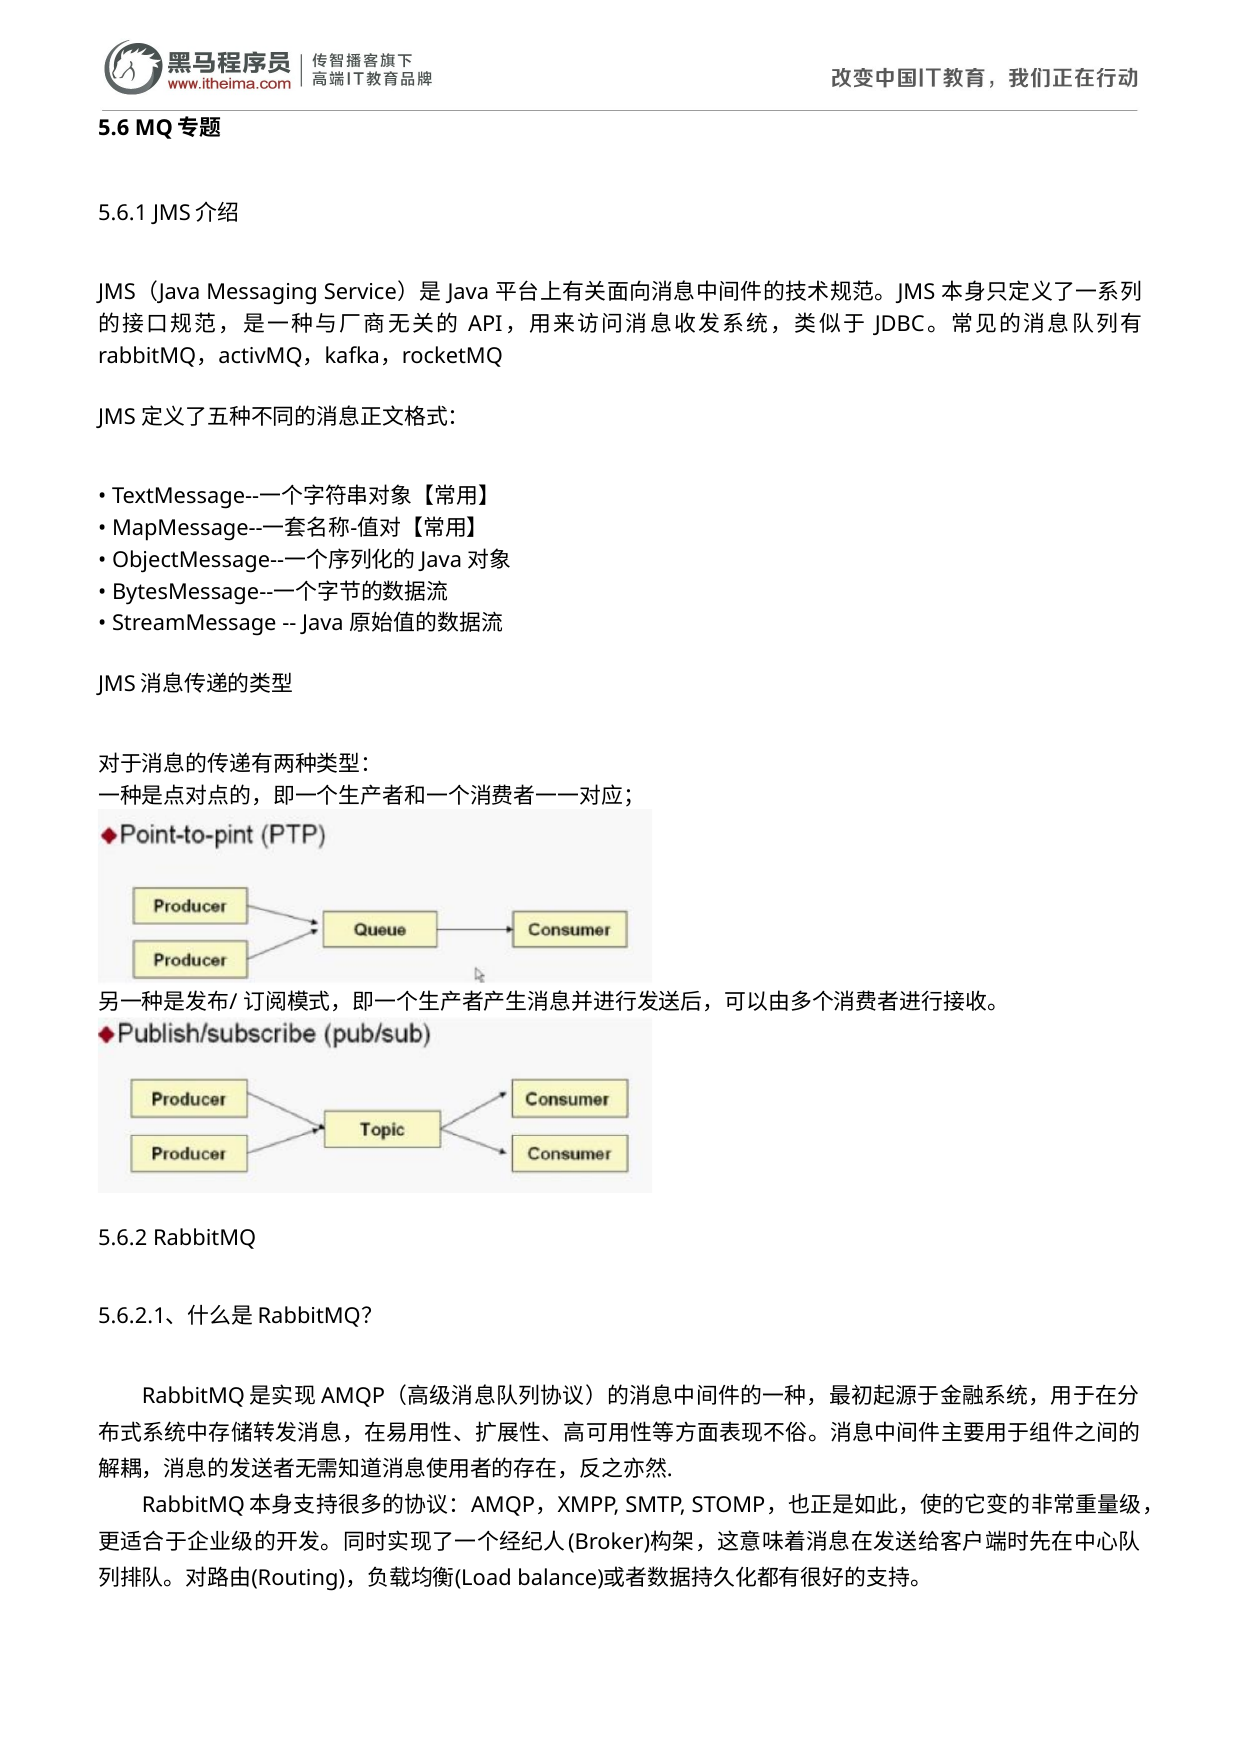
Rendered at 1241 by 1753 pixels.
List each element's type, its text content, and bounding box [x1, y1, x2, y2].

subtitle 5.6.1 JMS介绍 [98, 194, 1142, 226]
picture [97, 809, 653, 985]
subtitle JMS消息传递的类型 [98, 666, 1142, 698]
picture [100, 38, 1140, 110]
text JMS（Java Messaging Service）是 Java 平台上有关面向消息中间件的技术规范。JMS 本身只定义了一系列的接口规范，是一种与厂商无关的 API，用来访问消息收发系统，类似于 JDBC。常见的消息队列有rabbitMQ，activMQ，kafka，rocketMQ [98, 274, 1142, 369]
subtitle 5.6.2 RabbitMQ [98, 1222, 1142, 1251]
text 另一种是发布/ 订阅模式，即一个生产者产生消息并进行发送后，可以由多个消费者进行接收。 [98, 984, 1142, 1016]
subtitle 5.6 MQ专题 [98, 110, 1142, 142]
text 对于消息的传递有两种类型： [98, 746, 1142, 778]
subtitle JMS 定义了五种不同的消息正文格式： [98, 399, 1142, 430]
text • MapMessage--一套名称-值对【常用】 [98, 510, 1142, 542]
text • ObjectMessage--一个序列化的 Java 对象 [98, 542, 1142, 574]
text • StreamMessage -- Java 原始值的数据流 [98, 605, 1142, 637]
picture [97, 1016, 653, 1193]
subtitle 5.6.2.1、什么是RabbitMQ？ [98, 1298, 1142, 1330]
text • BytesMessage--一个字节的数据流 [98, 574, 1142, 605]
text RabbitMQ本身支持很多的协议：AMQP，XMPP, SMTP, STOMP，也正是如此，使的它变的非常重量级，更适合于企业级的开发。同时实现了一个经纪人(Broker)构架，这意味着消息在发送给客户端时先在中心队列排队。对路由(Routing)，负载均衡(Load balance)或者数据持久化都有很好的支持。 [98, 1487, 1142, 1592]
text • TextMessage--一个字符串对象【常用】 [98, 478, 1142, 510]
text RabbitMQ是实现AMQP（高级消息队列协议）的消息中间件的一种，最初起源于金融系统，用于在分布式系统中存储转发消息，在易用性、扩展性、高可用性等方面表现不俗。消息中间件主要用于组件之间的解耦，消息的发送者无需知道消息使用者的存在，反之亦然. [98, 1378, 1142, 1483]
text 一种是点对点的，即一个生产者和一个消费者一一对应； [98, 778, 1142, 809]
